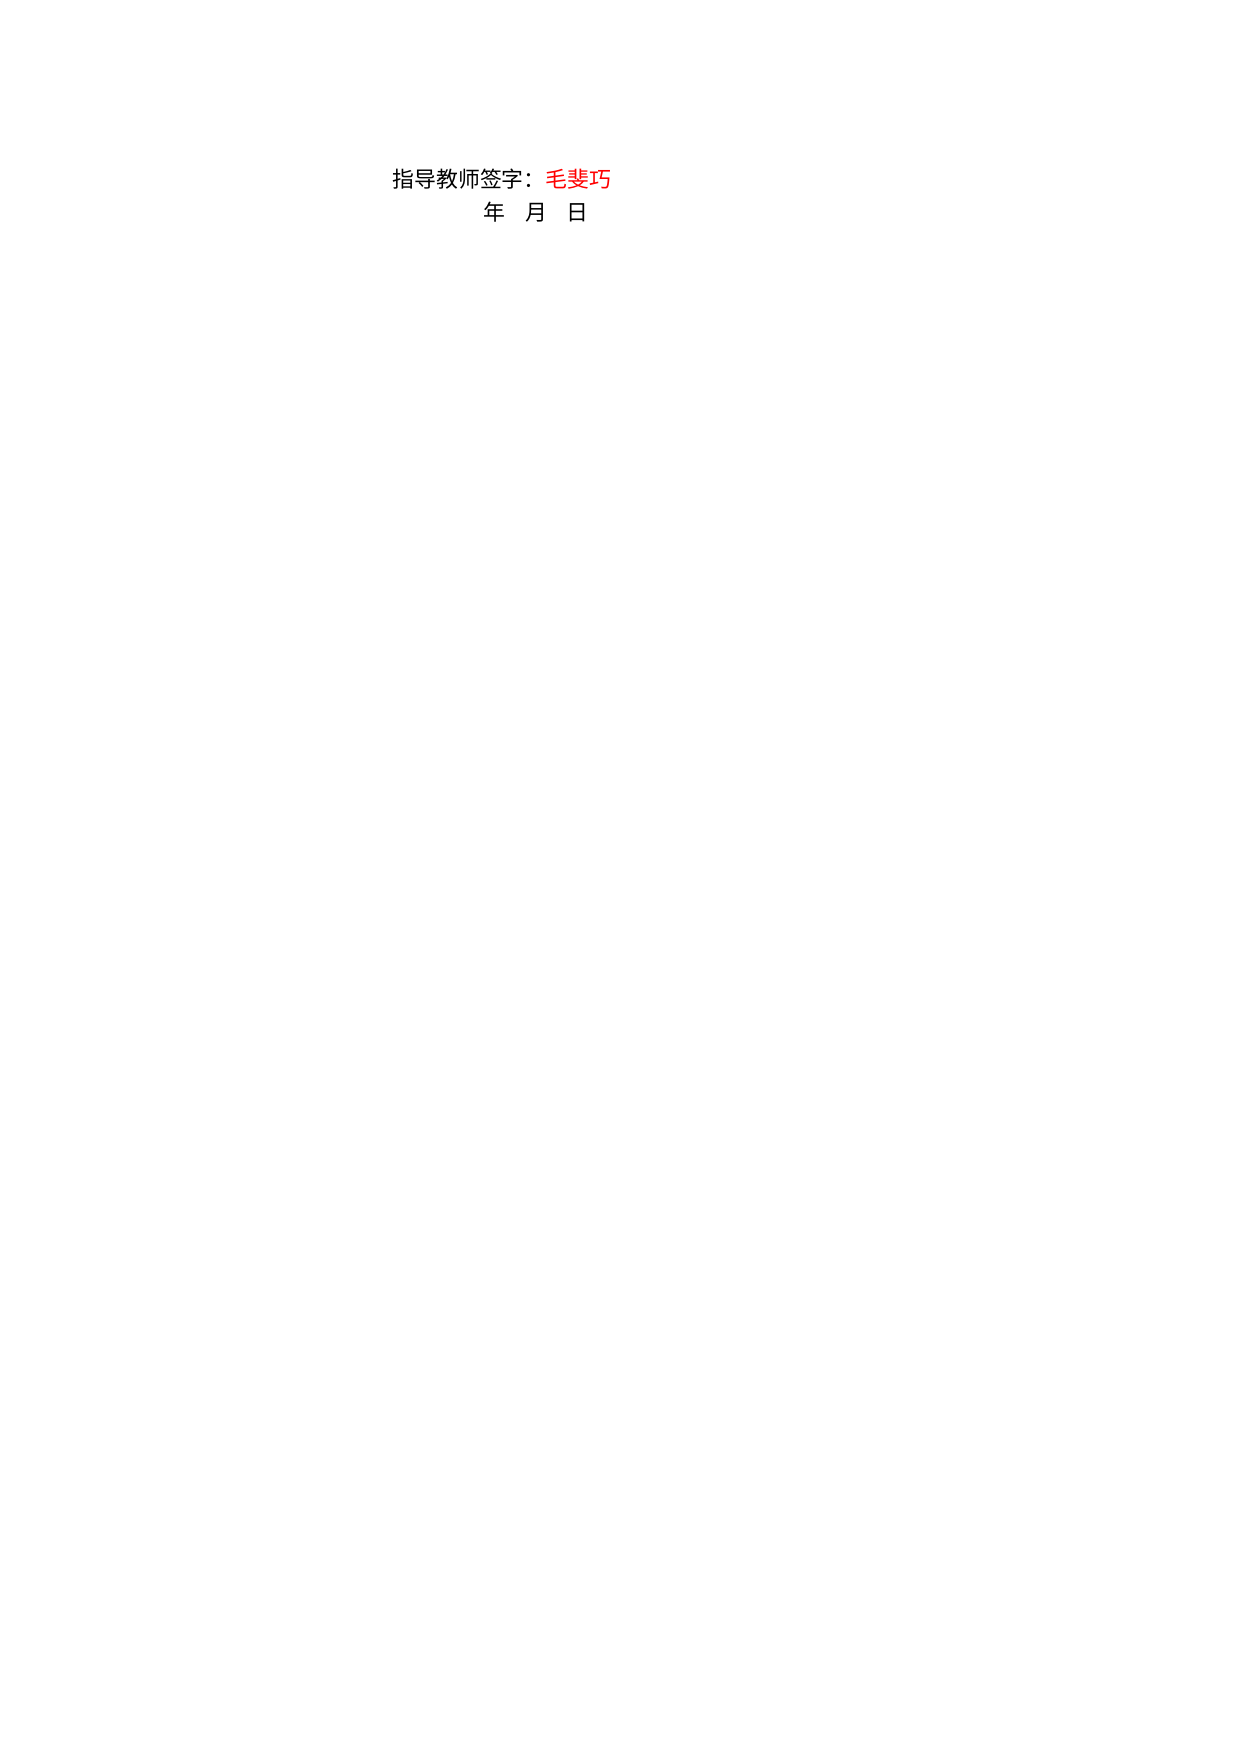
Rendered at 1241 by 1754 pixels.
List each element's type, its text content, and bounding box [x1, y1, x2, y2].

text 指导教师签字：毛斐巧 [187, 162, 1053, 194]
text 年 月 日 [187, 194, 1053, 227]
